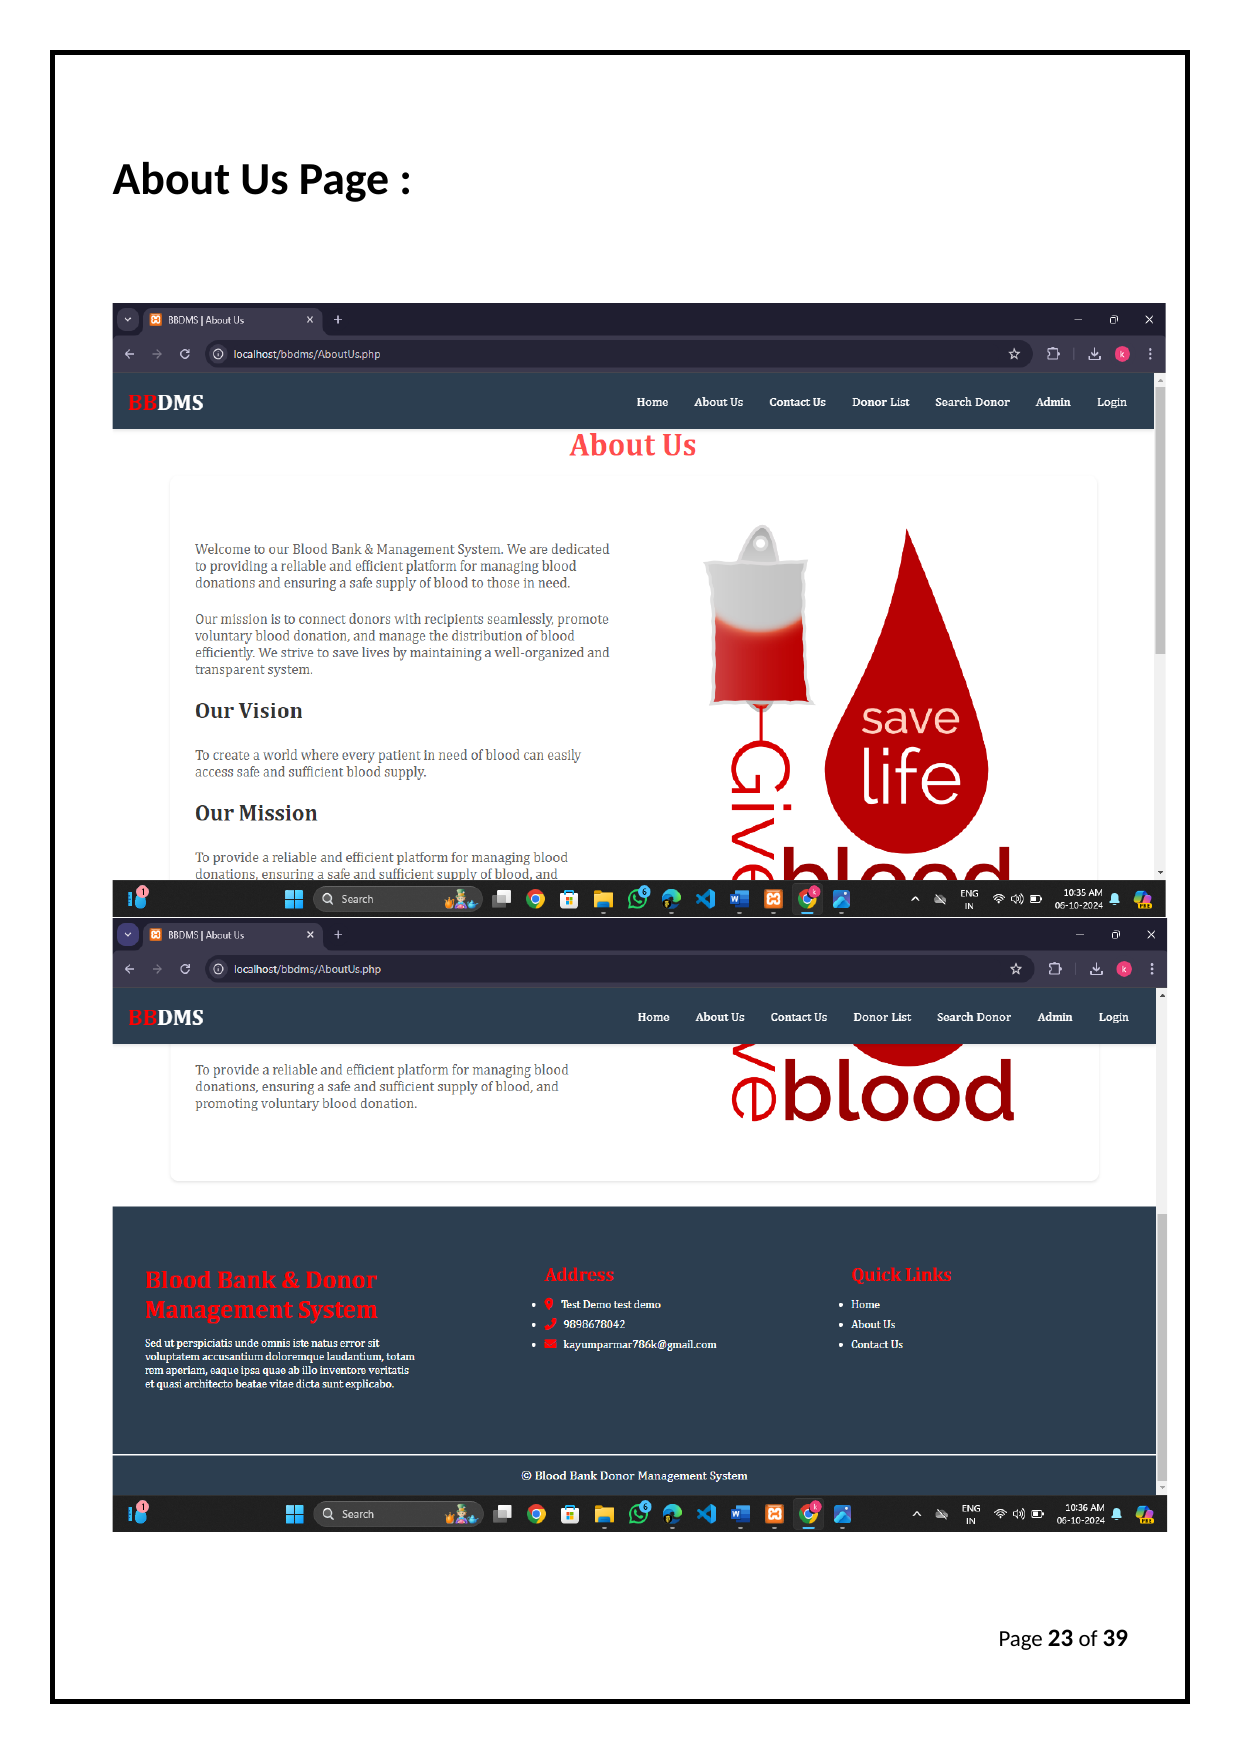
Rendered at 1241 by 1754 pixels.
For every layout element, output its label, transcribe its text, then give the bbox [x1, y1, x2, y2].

picture [112, 918, 1168, 1532]
picture [112, 303, 1166, 917]
text About Us Page : [112, 150, 1128, 206]
